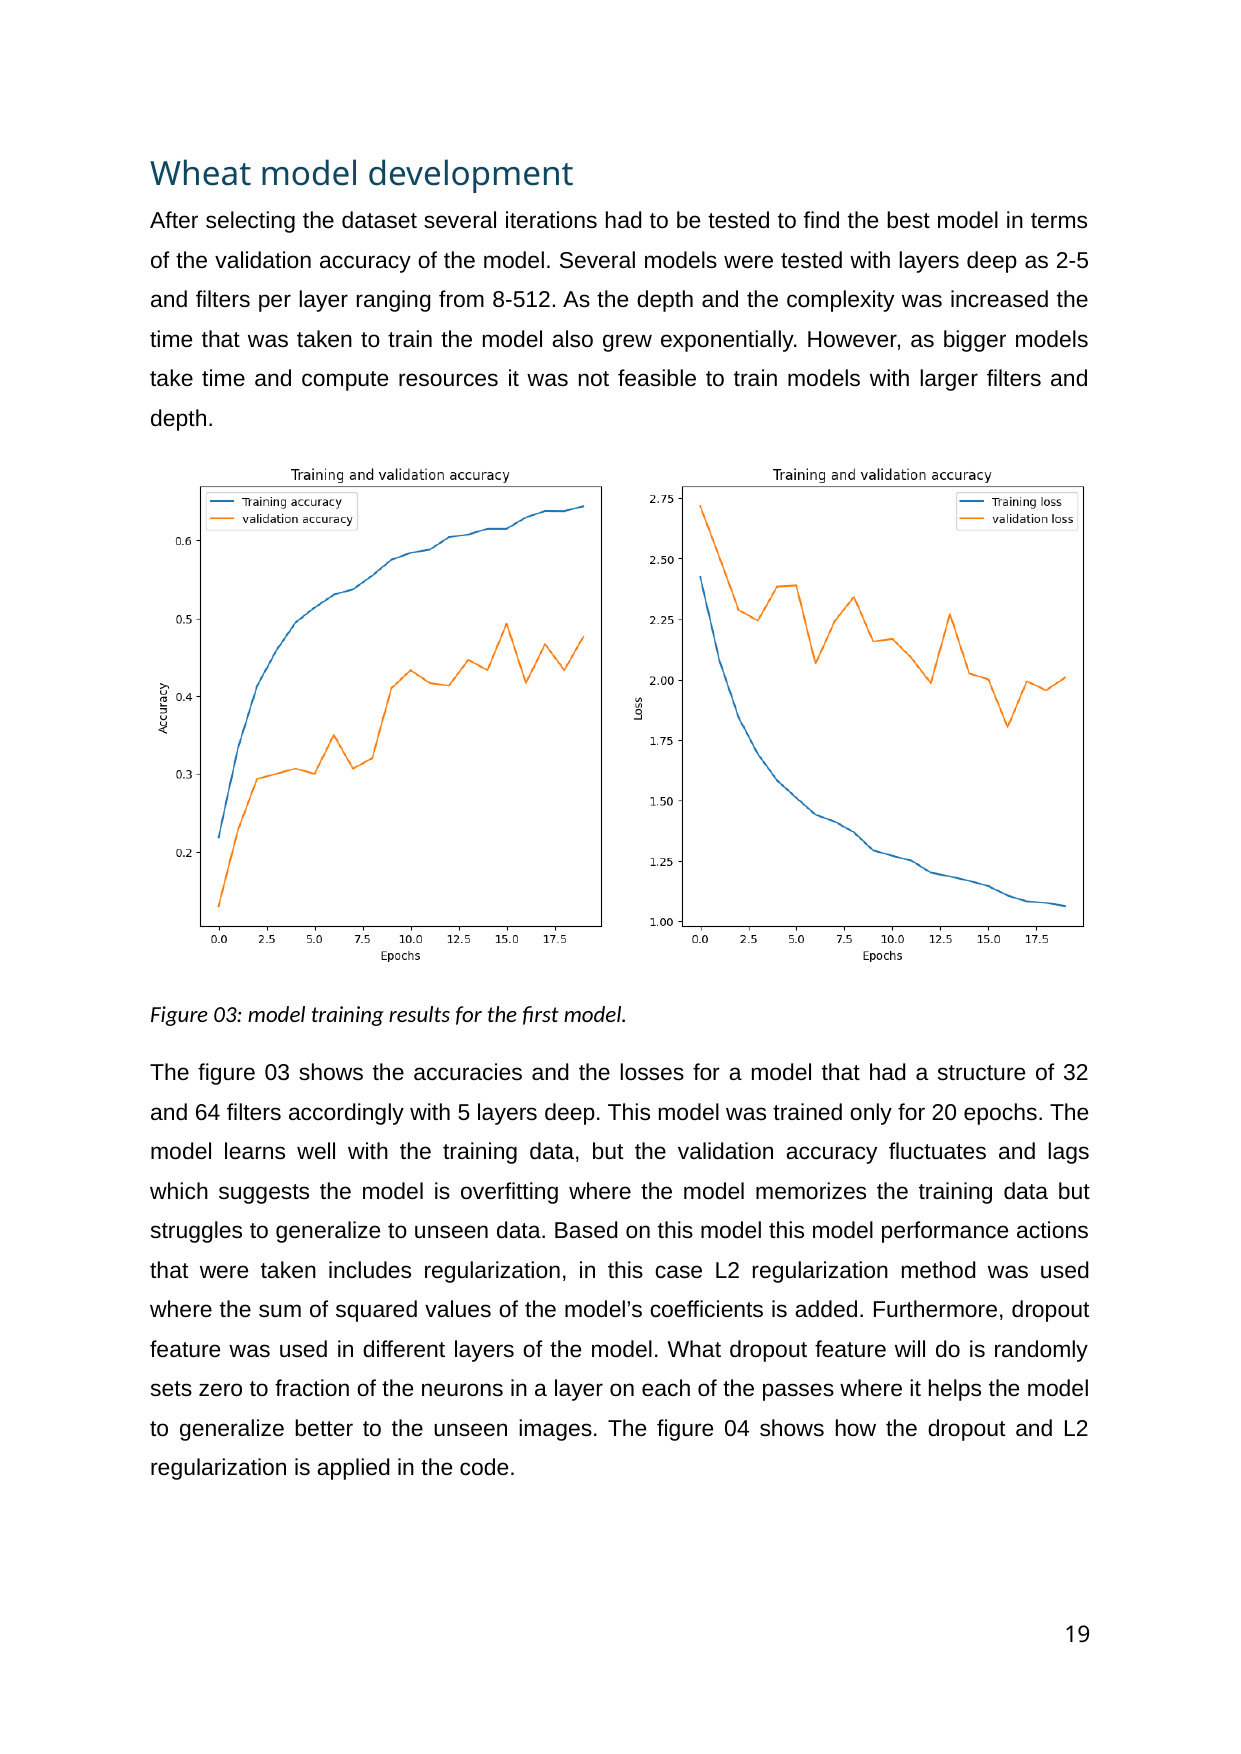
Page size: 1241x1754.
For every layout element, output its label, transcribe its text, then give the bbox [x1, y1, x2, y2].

text The figure 03 shows the accuracies and the losses for a model that had a structure of 32 and 64 filters accordingly with 5 layers deep. This model was trained only for 20 epochs. The model learns well with the training data, but the validation accuracy fluctuates and lags which suggests the model is overfitting where the model memorizes the training data but struggles to generalize to unseen data. Based on this model this model performance actions that were taken includes regularization, in this case L2 regularization method was used where the sum of squared values of the model’s coefficients is added. Furthermore, dropout feature was used in different layers of the model. What dropout feature will do is randomly sets zero to fraction of the neurons in a layer on each of the passes where it helps the model to generalize better to the unseen images. The figure 04 shows how the dropout and L2 regularization is applied in the code. [150, 1059, 1090, 1480]
picture [150, 460, 1091, 969]
text After selecting the dataset several iterations had to be tested to find the best model in terms of the validation accuracy of the model. Several models were tested with layers deep as 2-5 and filters per layer ranging from 8-512. As the depth and the complexity was increased the time that was taken to train the model also grew exponentially. However, as bigger models take time and compute resources it was not feasible to train models with larger filters and depth. [150, 207, 1090, 431]
text Figure 03: model training results for the first model. [150, 1001, 1090, 1029]
subtitle Wheat model development [150, 150, 1090, 195]
